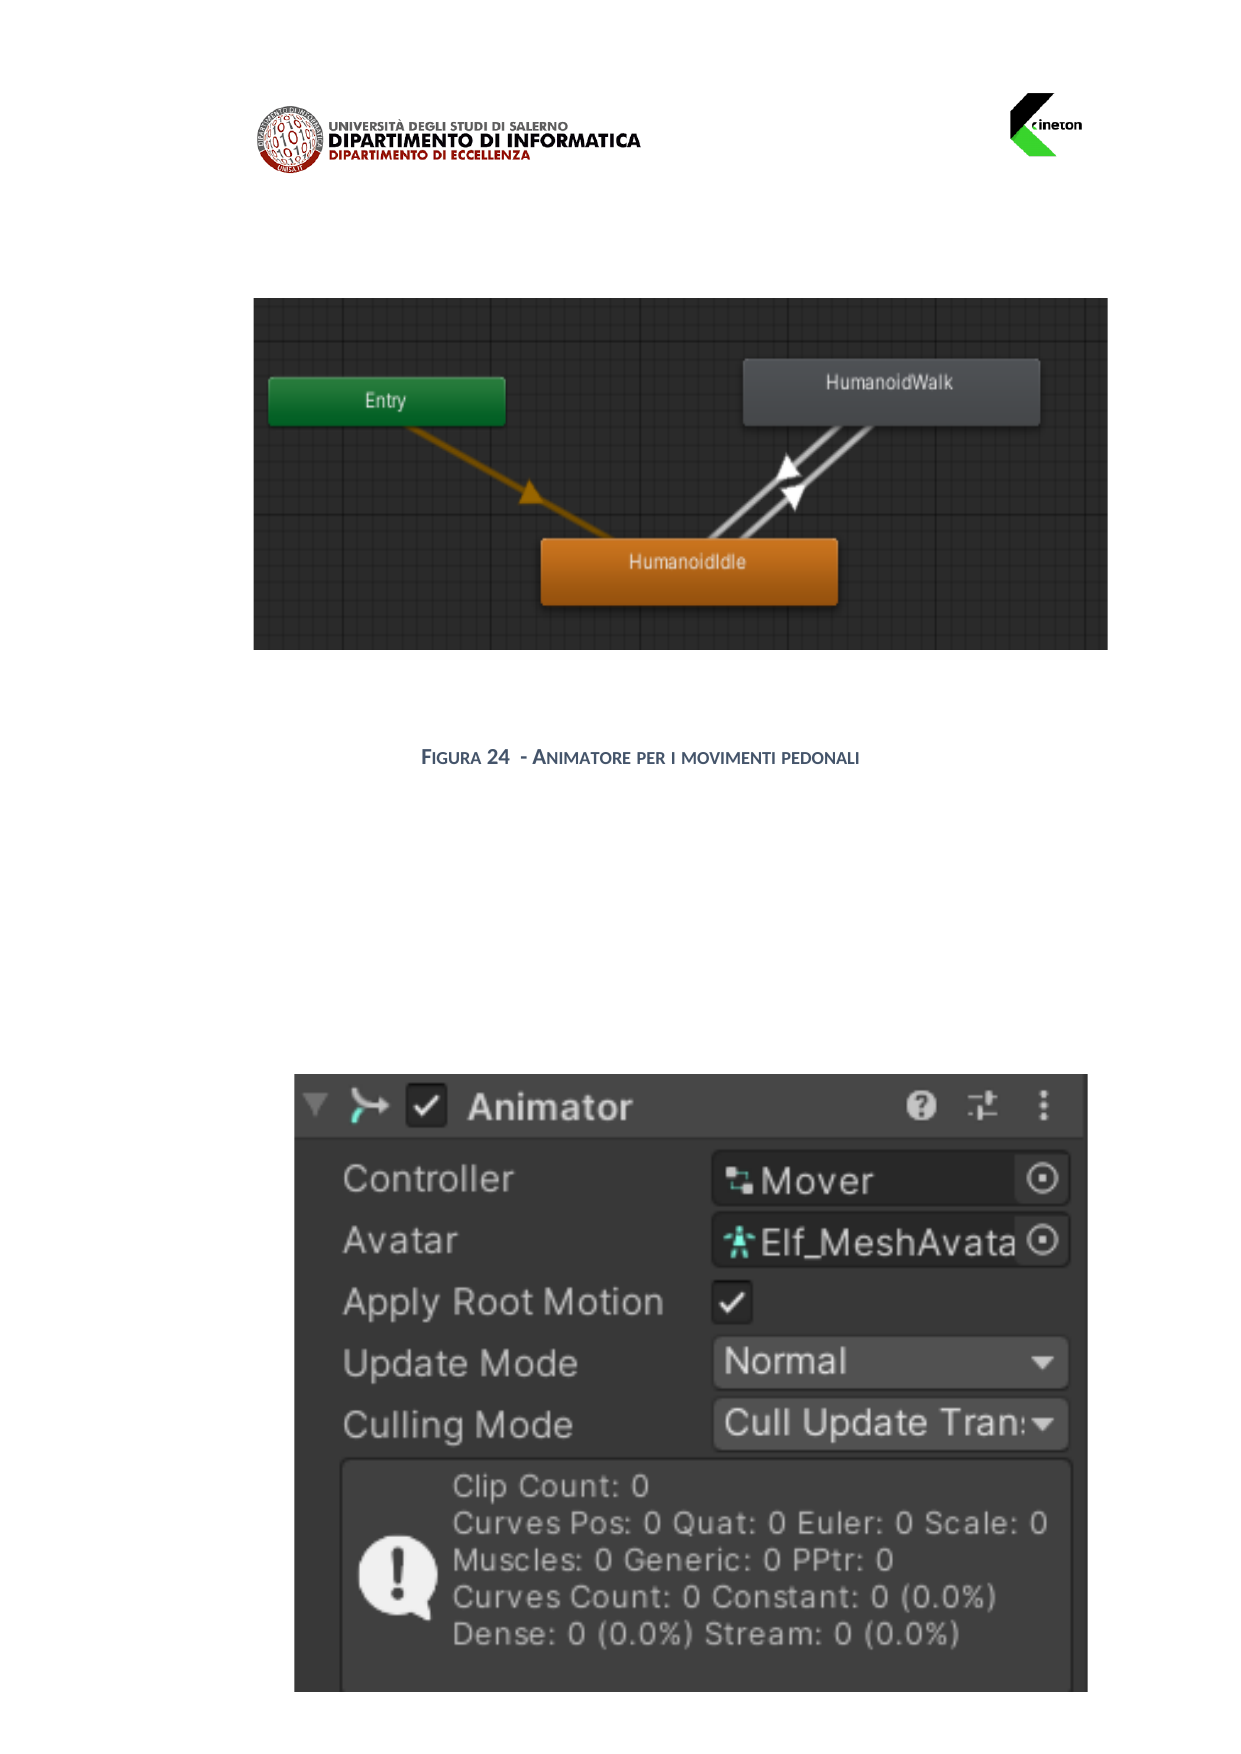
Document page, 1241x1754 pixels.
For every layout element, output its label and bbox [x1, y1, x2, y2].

picture [987, 73, 1102, 177]
picture [294, 1074, 1088, 1692]
picture [251, 102, 645, 177]
picture [251, 298, 1108, 649]
